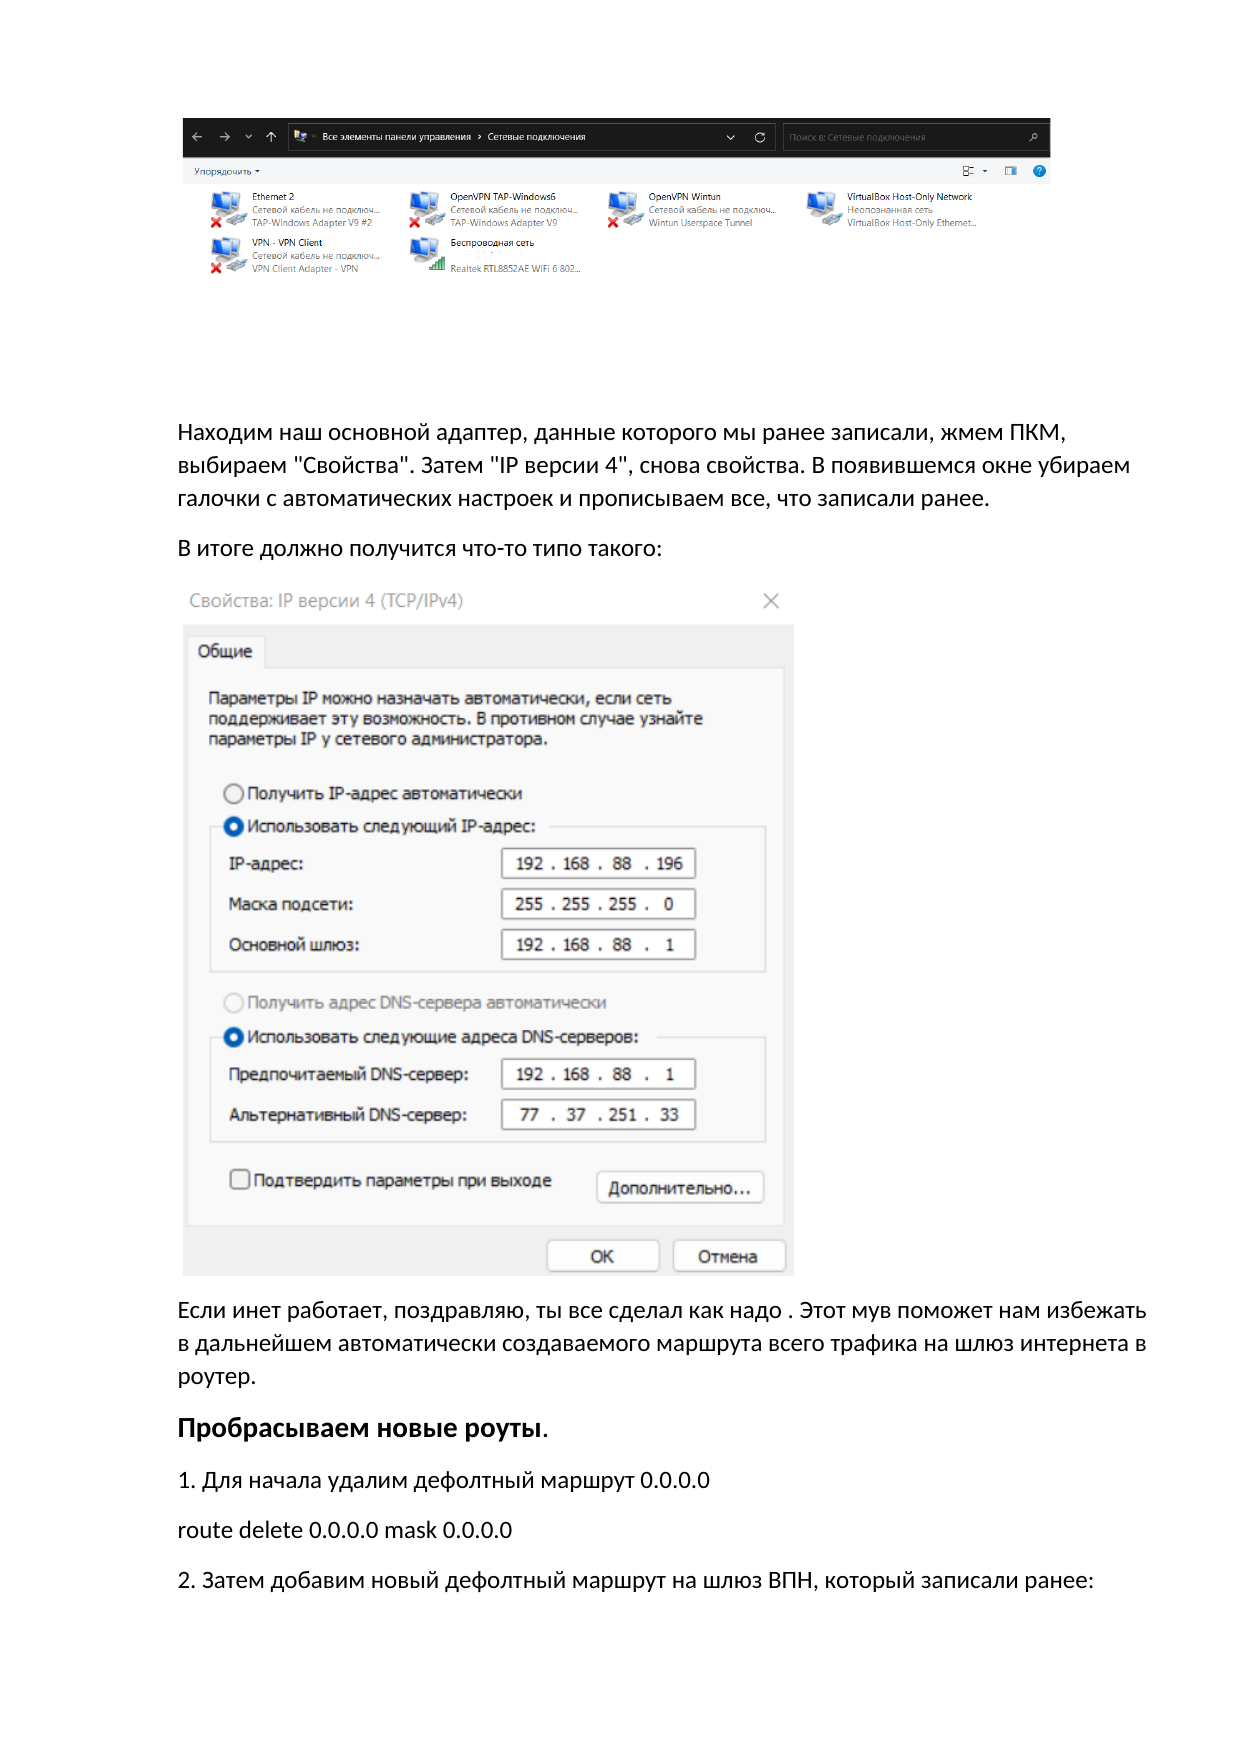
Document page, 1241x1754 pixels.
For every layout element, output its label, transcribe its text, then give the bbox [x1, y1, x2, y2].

text 2. Затем добавим новый дефолтный маршрут на шлюз ВПН, который записали ранее: [177, 1564, 1152, 1594]
text route delete 0.0.0.0 mask 0.0.0.0 [177, 1514, 1152, 1545]
text Пробрасываем новые роуты. [177, 1409, 1152, 1445]
text Если инет работает, поздравляю, ты все сделал как надо . Этот мув поможет нам избежать в дальнейшем автоматически создаваемого маршрута всего трафика на шлюз интернета в роутер. [177, 1294, 1152, 1391]
picture [182, 118, 1051, 398]
picture [182, 581, 795, 1276]
text Находим наш основной адаптер, данные которого мы ранее записали, жмем ПКМ, выбираем "Свойства". Затем "IP версии 4", снова свойства. В появившемся окне убираем галочки с автоматических настроек и прописываем все, что записали ранее. [177, 416, 1152, 513]
text 1. Для начала удалим дефолтный маршрут 0.0.0.0 [177, 1465, 1152, 1495]
text В итоге должно получится что-то типо такого: [177, 532, 1152, 562]
